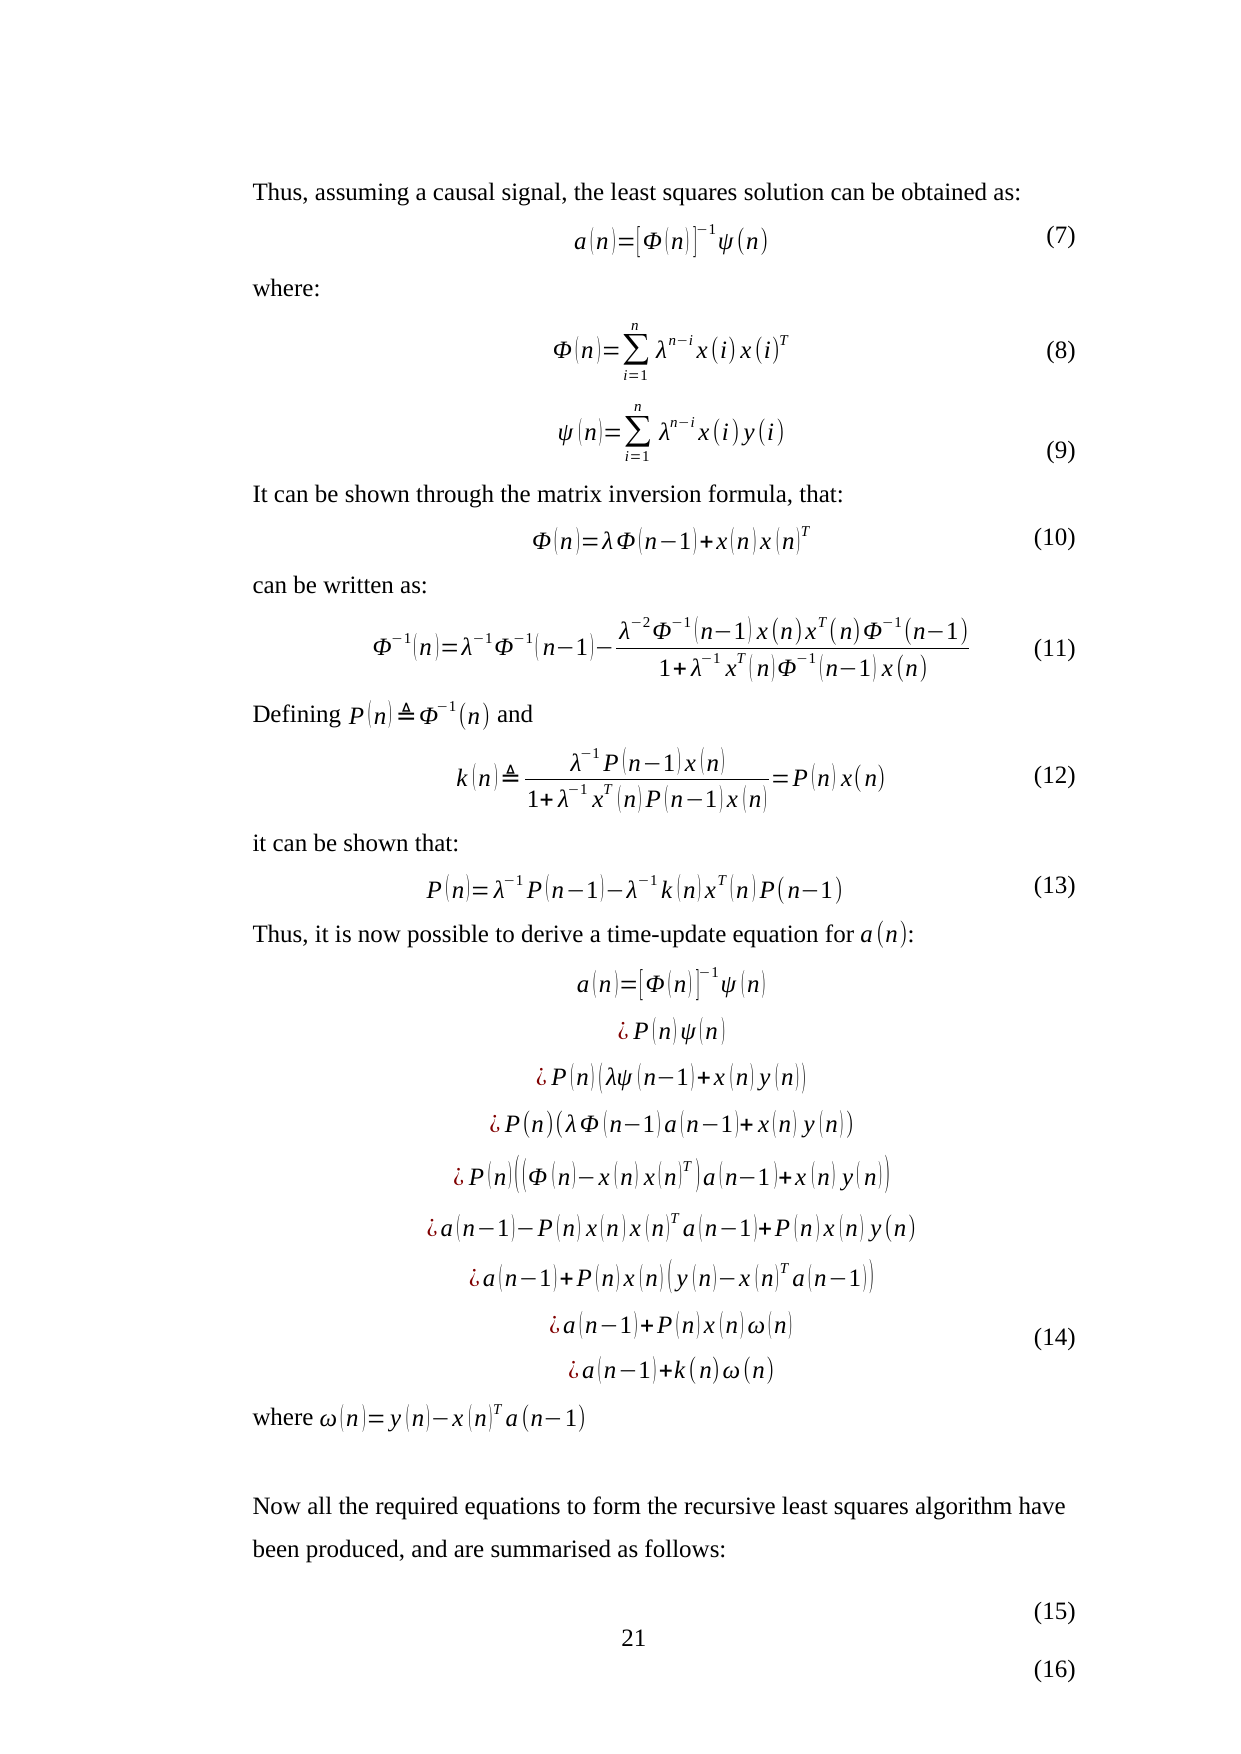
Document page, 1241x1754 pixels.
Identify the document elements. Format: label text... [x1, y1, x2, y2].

text Thus, it is now possible to derive a time-update equation for : [252, 919, 1090, 949]
text It can be shown through the matrix inversion formula, that: [252, 479, 1090, 508]
text Now all the required equations to form the recursive least squares algorithm have been produced, and are summarised as follows: [252, 1491, 1090, 1563]
text where [252, 1400, 1090, 1434]
text where: [252, 273, 1090, 302]
text can be written as: [252, 570, 1090, 599]
text Thus, assuming a causal signal, the least squares solution can be obtained as: [252, 177, 1090, 206]
text it can be shown that: [177, 828, 1090, 857]
text Defining and [252, 697, 1090, 730]
